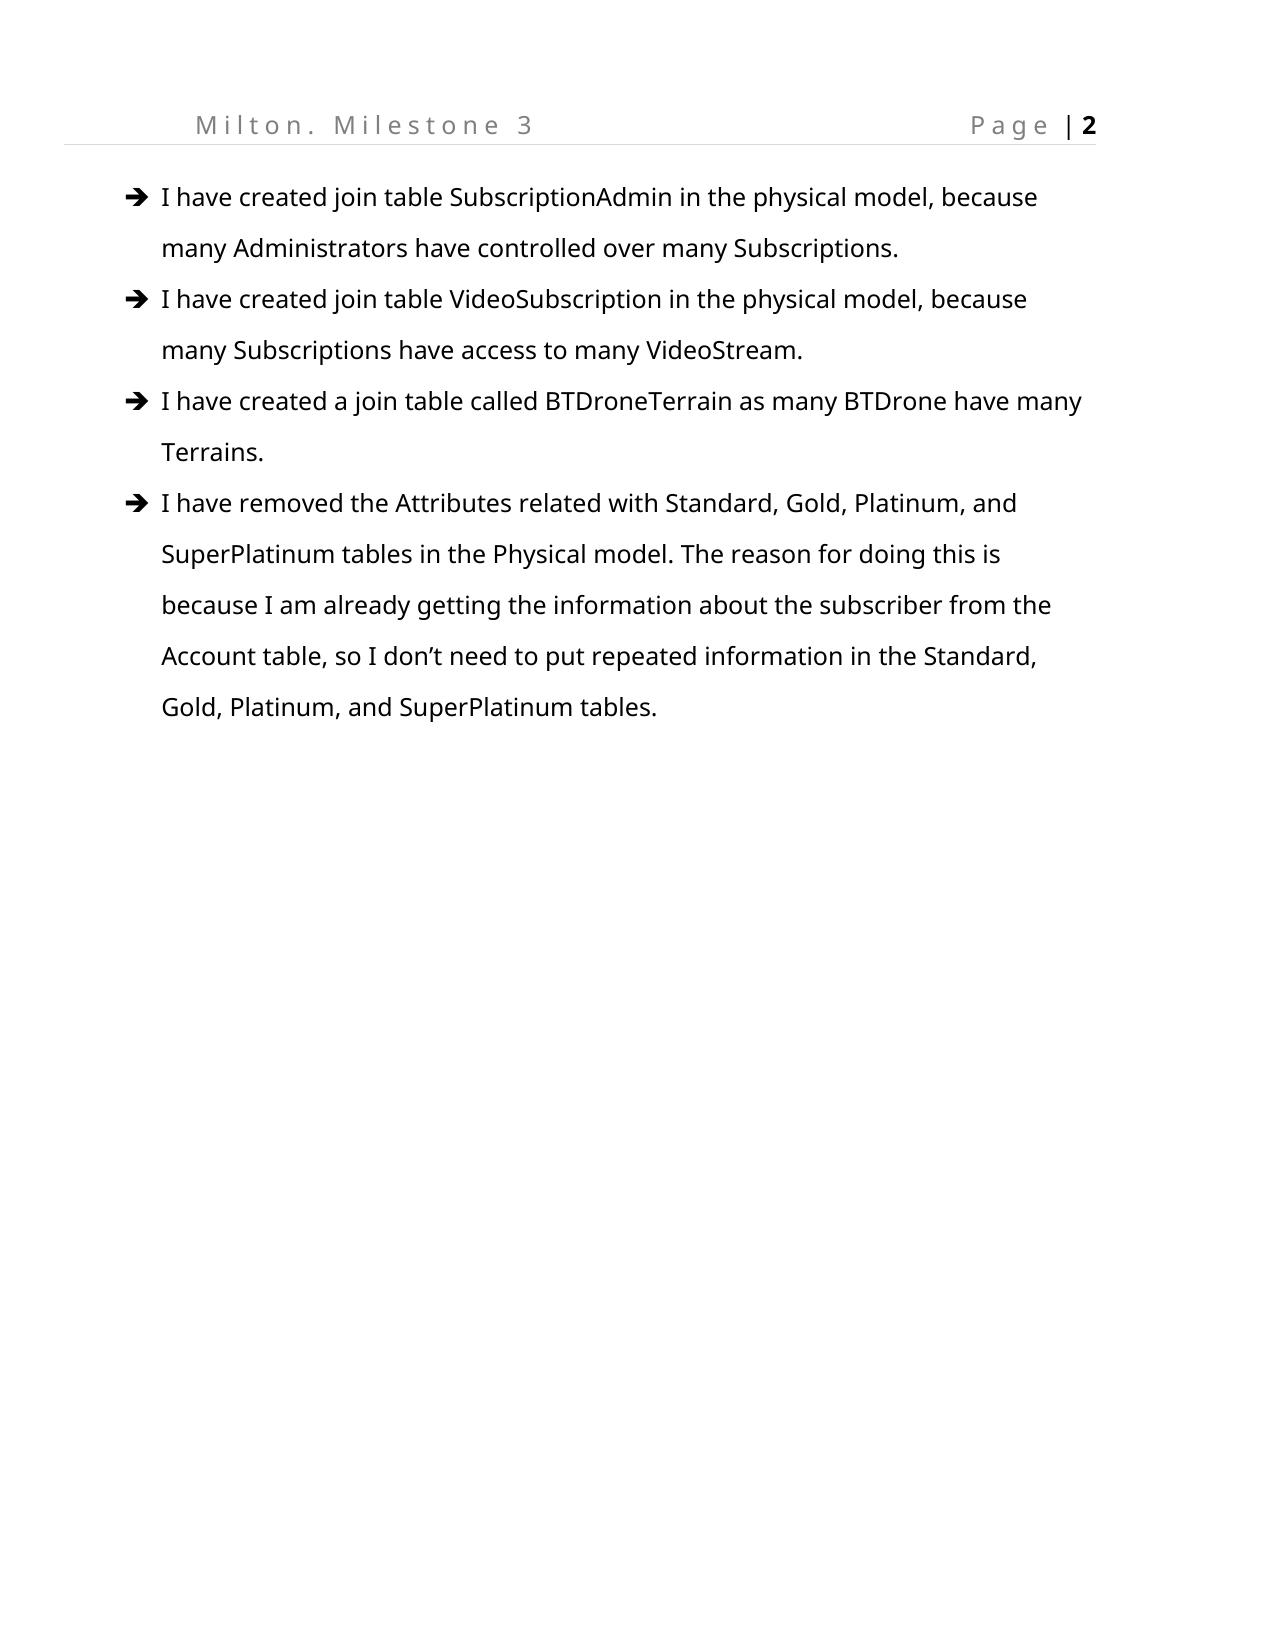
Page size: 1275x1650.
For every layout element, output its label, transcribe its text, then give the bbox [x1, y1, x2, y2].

list I have created a join table called BTDroneTerrain as many BTDrone have many Terrains. [123, 383, 1096, 468]
list I have created join table VideoSubscription in the physical model, because many Subscriptions have access to many VideoStream. [123, 281, 1096, 366]
list I have created join table SubscriptionAdmin in the physical model, because many Administrators have controlled over many Subscriptions. [123, 179, 1096, 264]
list I have removed the Attributes related with Standard, Gold, Platinum, and SuperPlatinum tables in the Physical model. The reason for doing this is because I am already getting the information about the subscriber from the Account table, so I don’t need to put repeated information in the Standard, Gold, Platinum, and SuperPlatinum tables. [123, 485, 1096, 724]
